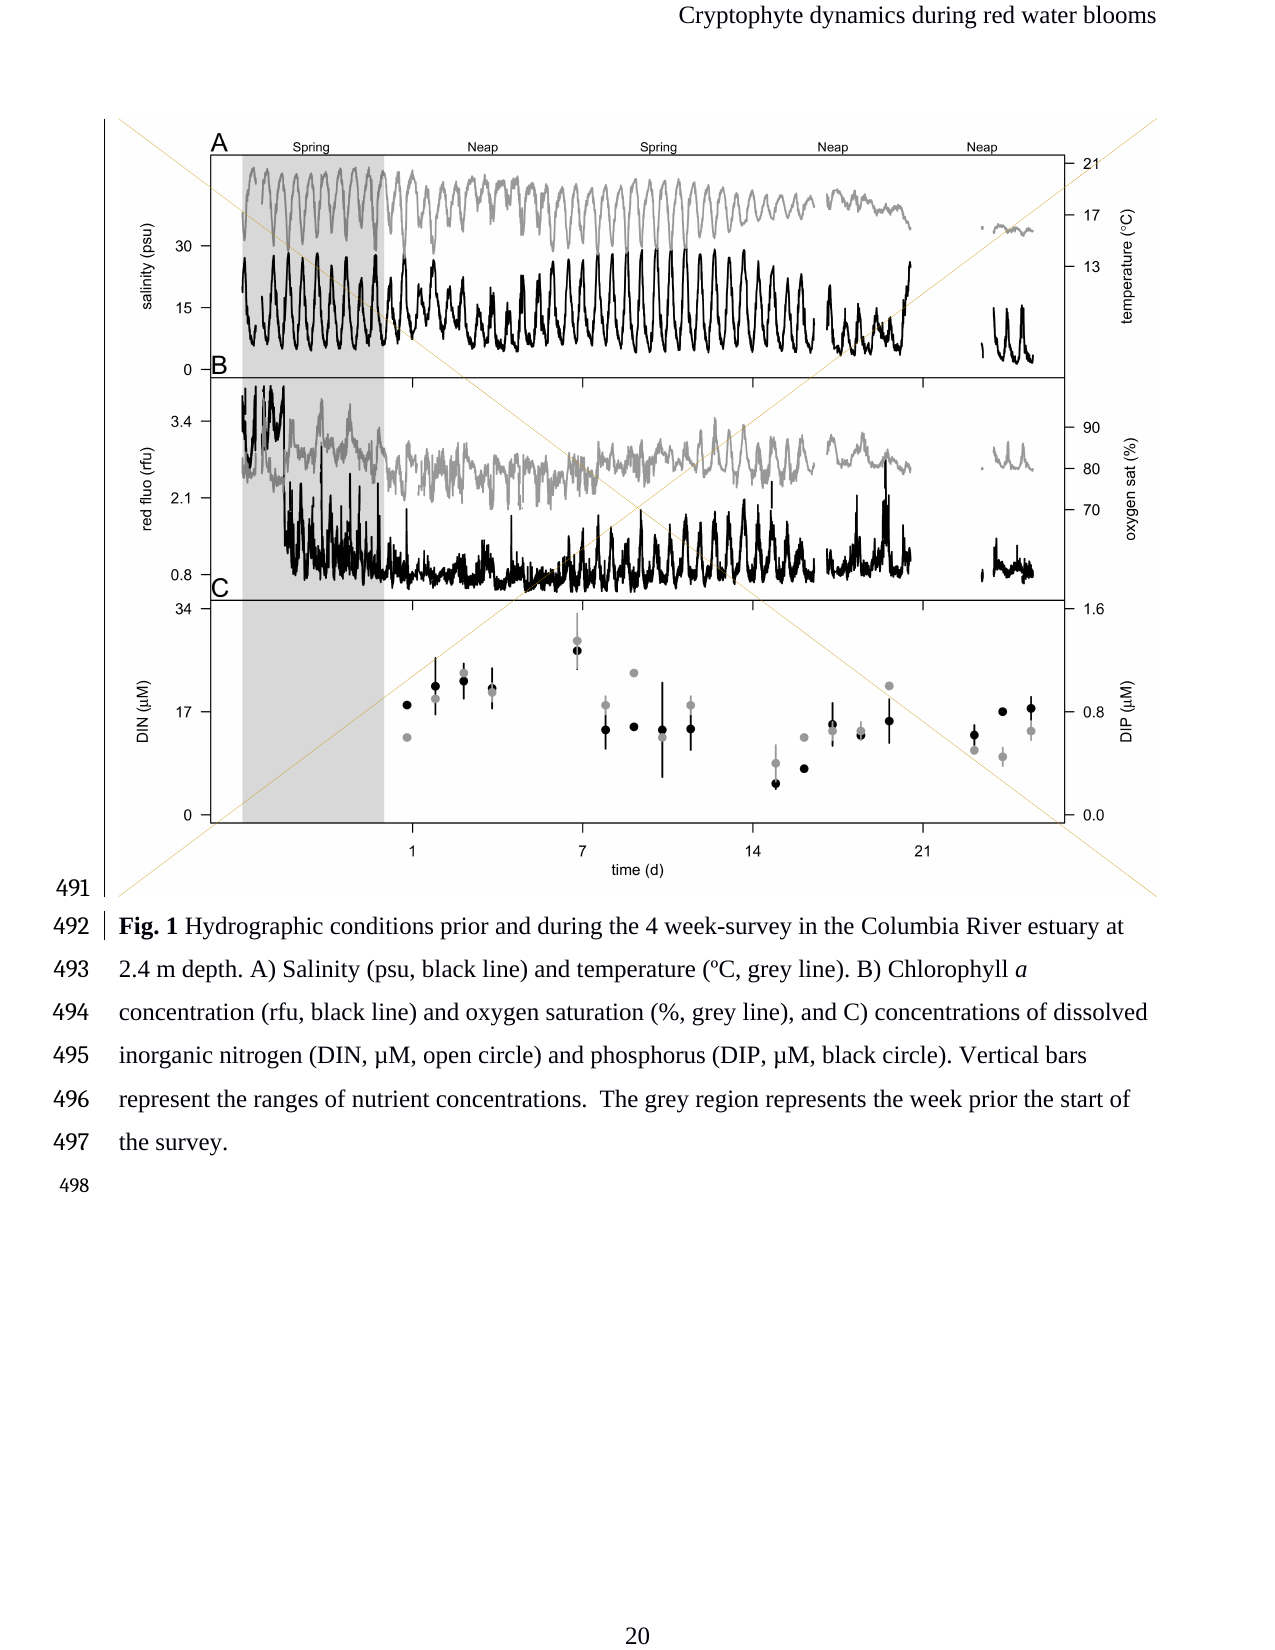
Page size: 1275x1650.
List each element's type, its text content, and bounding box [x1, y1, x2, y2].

picture [120, 118, 1155, 507]
picture [120, 509, 1155, 897]
picture [639, 120, 1157, 896]
picture [118, 120, 636, 896]
text Fig. 1 Hydrographic conditions prior and during the 4 week-survey in the Columbia River estuary at 2.4 m depth. A) Salinity (psu, black line) and temperature (ºC, grey line). B) Chlorophyll a concentration (rfu, black line) and oxygen saturation (%, grey line), and C) concentrations of dissolved inorganic nitrogen (DIN, µM, open circle) and phosphorus (DIP, µM, black circle). Vertical bars represent the ranges of nutrient concentrations. The grey region represents the week prior the start of the survey. [118, 911, 1156, 1156]
